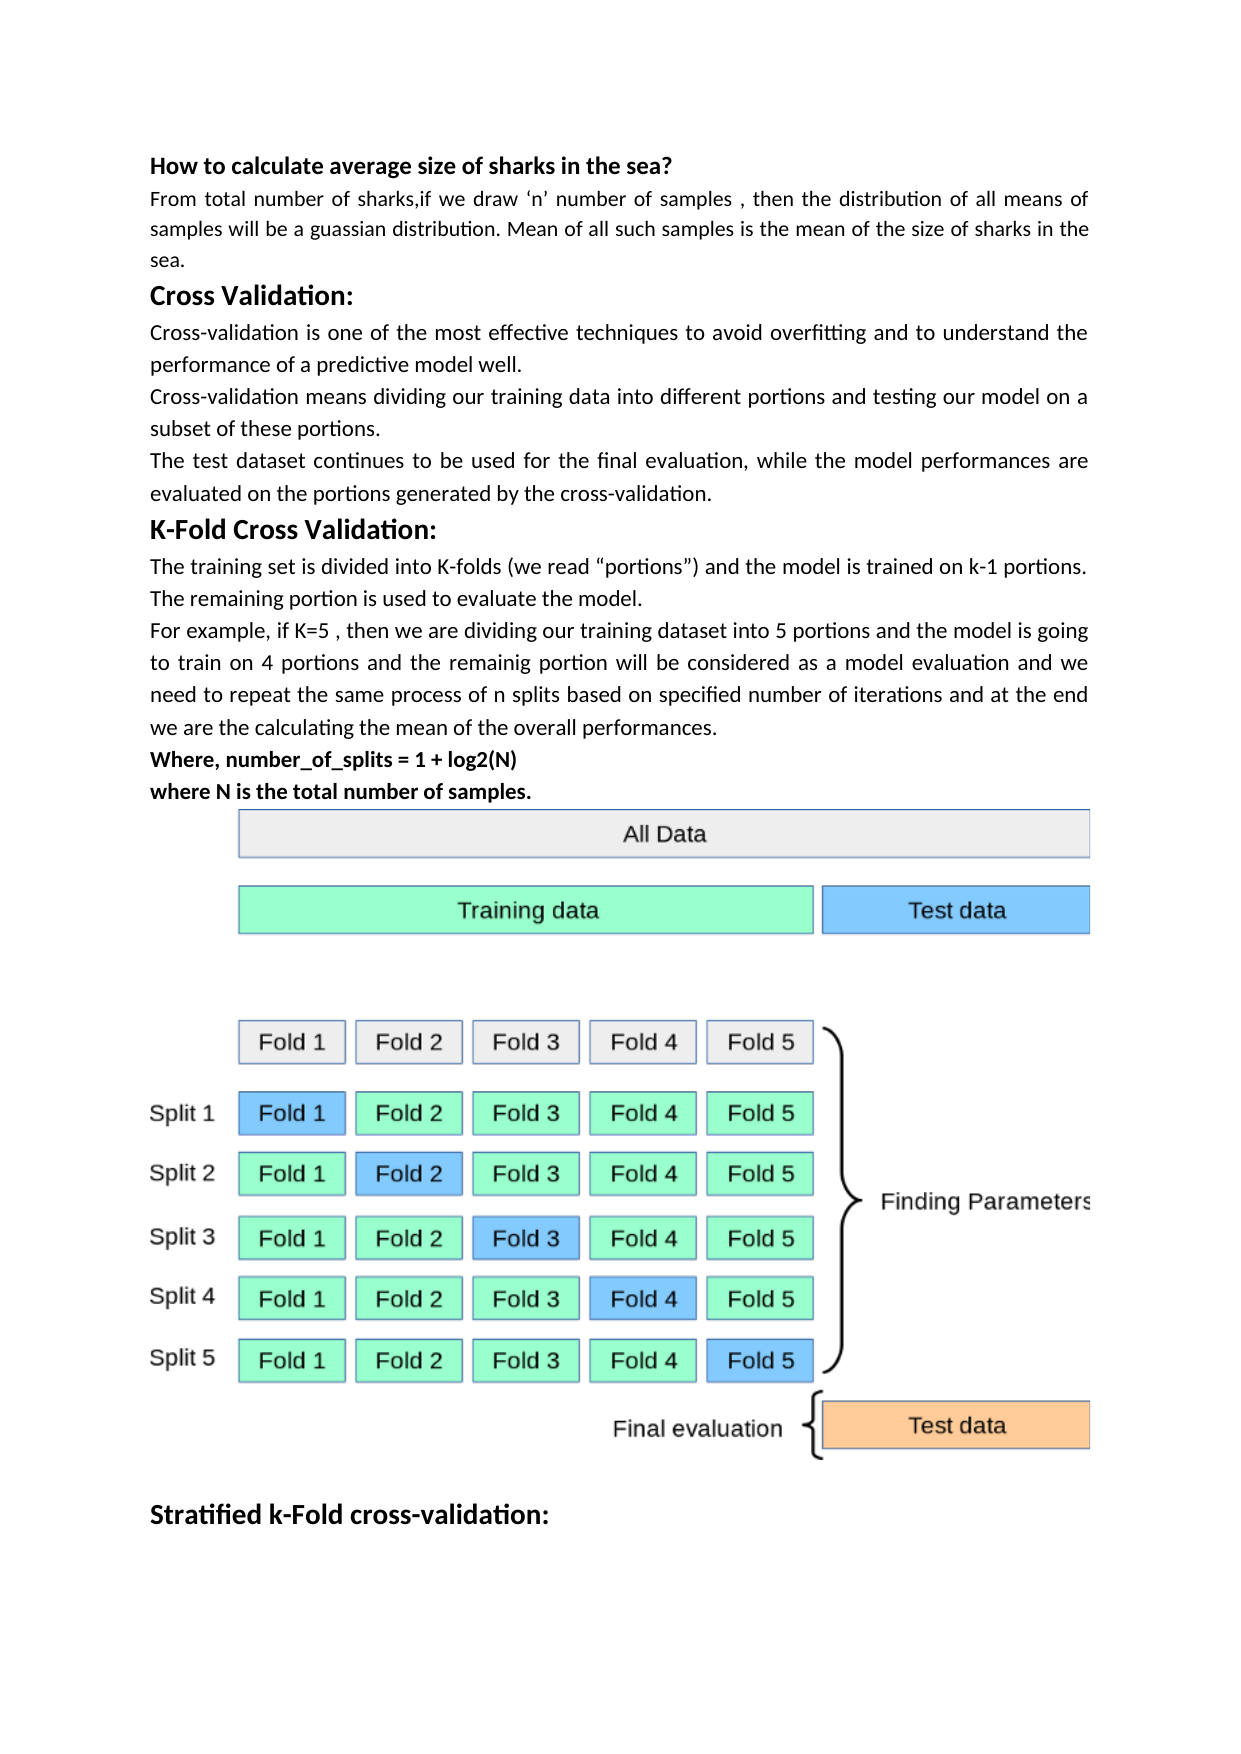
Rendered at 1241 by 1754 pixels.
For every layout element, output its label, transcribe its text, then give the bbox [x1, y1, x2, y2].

text Stratified k-Fold cross-validation: [150, 1496, 1090, 1531]
text The training set is divided into K-folds (we read “portions”) and the model is trained on k-1 portions. The remaining portion is used to evaluate the model. [150, 552, 1090, 612]
text Cross-validation is one of the most effective techniques to avoid overfitting and to understand the performance of a predictive model well. [150, 318, 1090, 378]
text Cross Validation: [150, 277, 1090, 312]
text How to calculate average size of sharks in the sea? [150, 150, 1090, 181]
picture [150, 809, 1091, 1460]
text The test dataset continues to be used for the final evaluation, while the model performances are evaluated on the portions generated by the cross-validation. [150, 447, 1090, 507]
text For example, if K=5 , then we are dividing our training dataset into 5 portions and the model is going to train on 4 portions and the remainig portion will be considered as a model evaluation and we need to repeat the same process of n splits based on specified number of iterations and at the end we are the calculating the mean of the overall performances. [150, 616, 1090, 741]
text From total number of sharks,if we draw ‘n’ number of samples , then the distribution of all means of samples will be a guassian distribution. Mean of all such samples is the mean of the size of sharks in the sea. [150, 185, 1090, 273]
text where N is the total number of samples. [150, 777, 1090, 805]
text Where, number_of_splits = 1 + log2(N) [150, 745, 1090, 773]
text Cross-validation means dividing our training data into different portions and testing our model on a subset of these portions. [150, 382, 1090, 442]
text K-Fold Cross Validation: [150, 511, 1090, 547]
